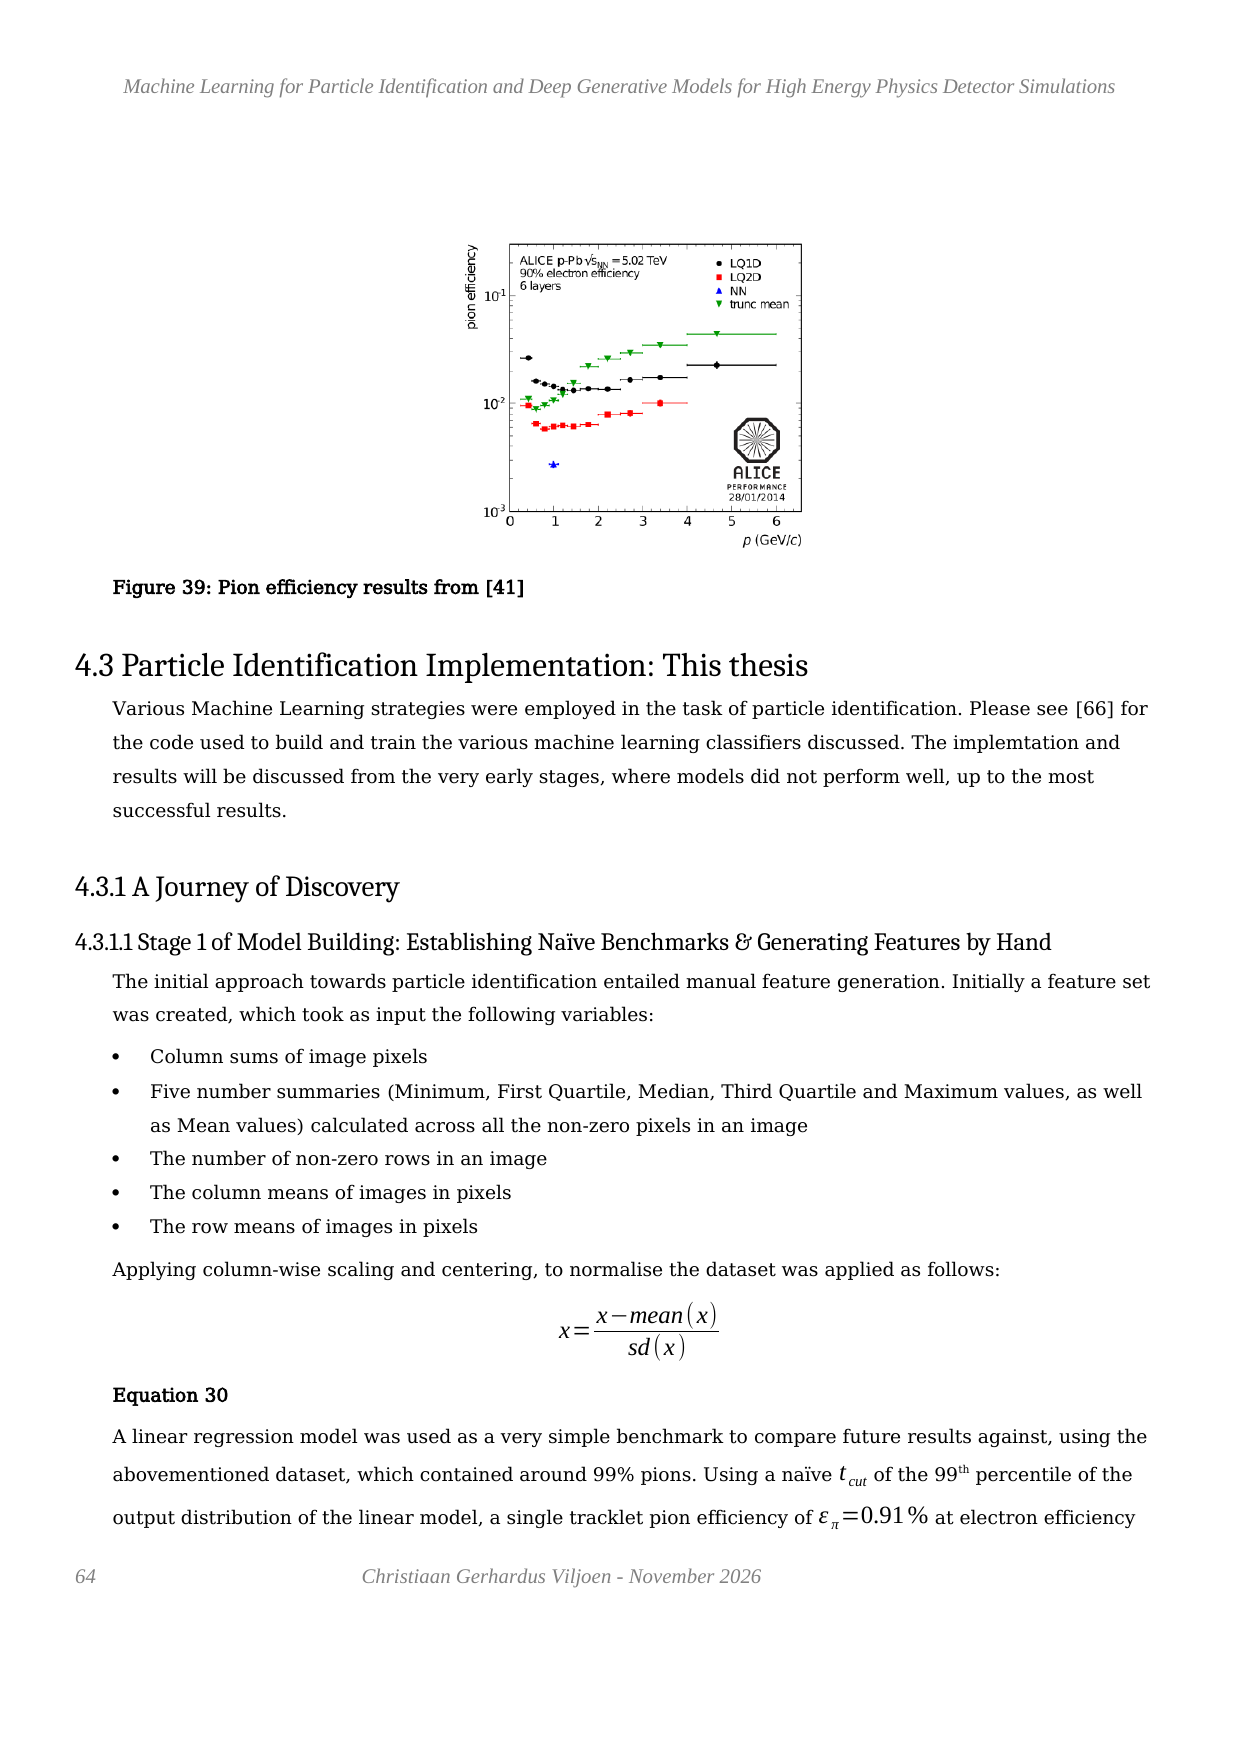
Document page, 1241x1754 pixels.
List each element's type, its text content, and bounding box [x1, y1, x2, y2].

list The column means of images in pixels [112, 1181, 1165, 1204]
text The initial approach towards particle identification entailed manual feature generation. Initially a feature set was created, which took as input the following variables: [112, 969, 1165, 1026]
text Equation 30 [112, 1383, 1165, 1405]
picture [454, 219, 823, 556]
list Five number summaries (Minimum, First Quartile, Median, Third Quartile and Maximum values, as well as Mean values) calculated across all the non-zero pixels in an image [112, 1079, 1165, 1136]
list The row means of images in pixels [112, 1215, 1165, 1238]
list Column sums of image pixels [112, 1045, 1165, 1068]
subtitle A Journey of Discovery [75, 870, 1165, 903]
text Applying column-wise scaling and centering, to normalise the dataset was applied as follows: [112, 1258, 1165, 1280]
text Various Machine Learning strategies were employed in the task of particle identification. Please see for the code used to build and train the various machine learning classifiers discussed. The implemtation and results will be discussed from the very early stages, where models did not perform well, up to the most successful results. [112, 697, 1165, 821]
text Figure 39: Pion efficiency results from [112, 575, 1165, 598]
list The number of non-zero rows in an image [112, 1147, 1165, 1170]
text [112, 1425, 1165, 1533]
subtitle Particle Identification Implementation: This thesis [75, 646, 1165, 685]
subtitle Stage 1 of Model Building: Establishing Naïve Benchmarks & Generating Features by Hand [75, 928, 1165, 957]
